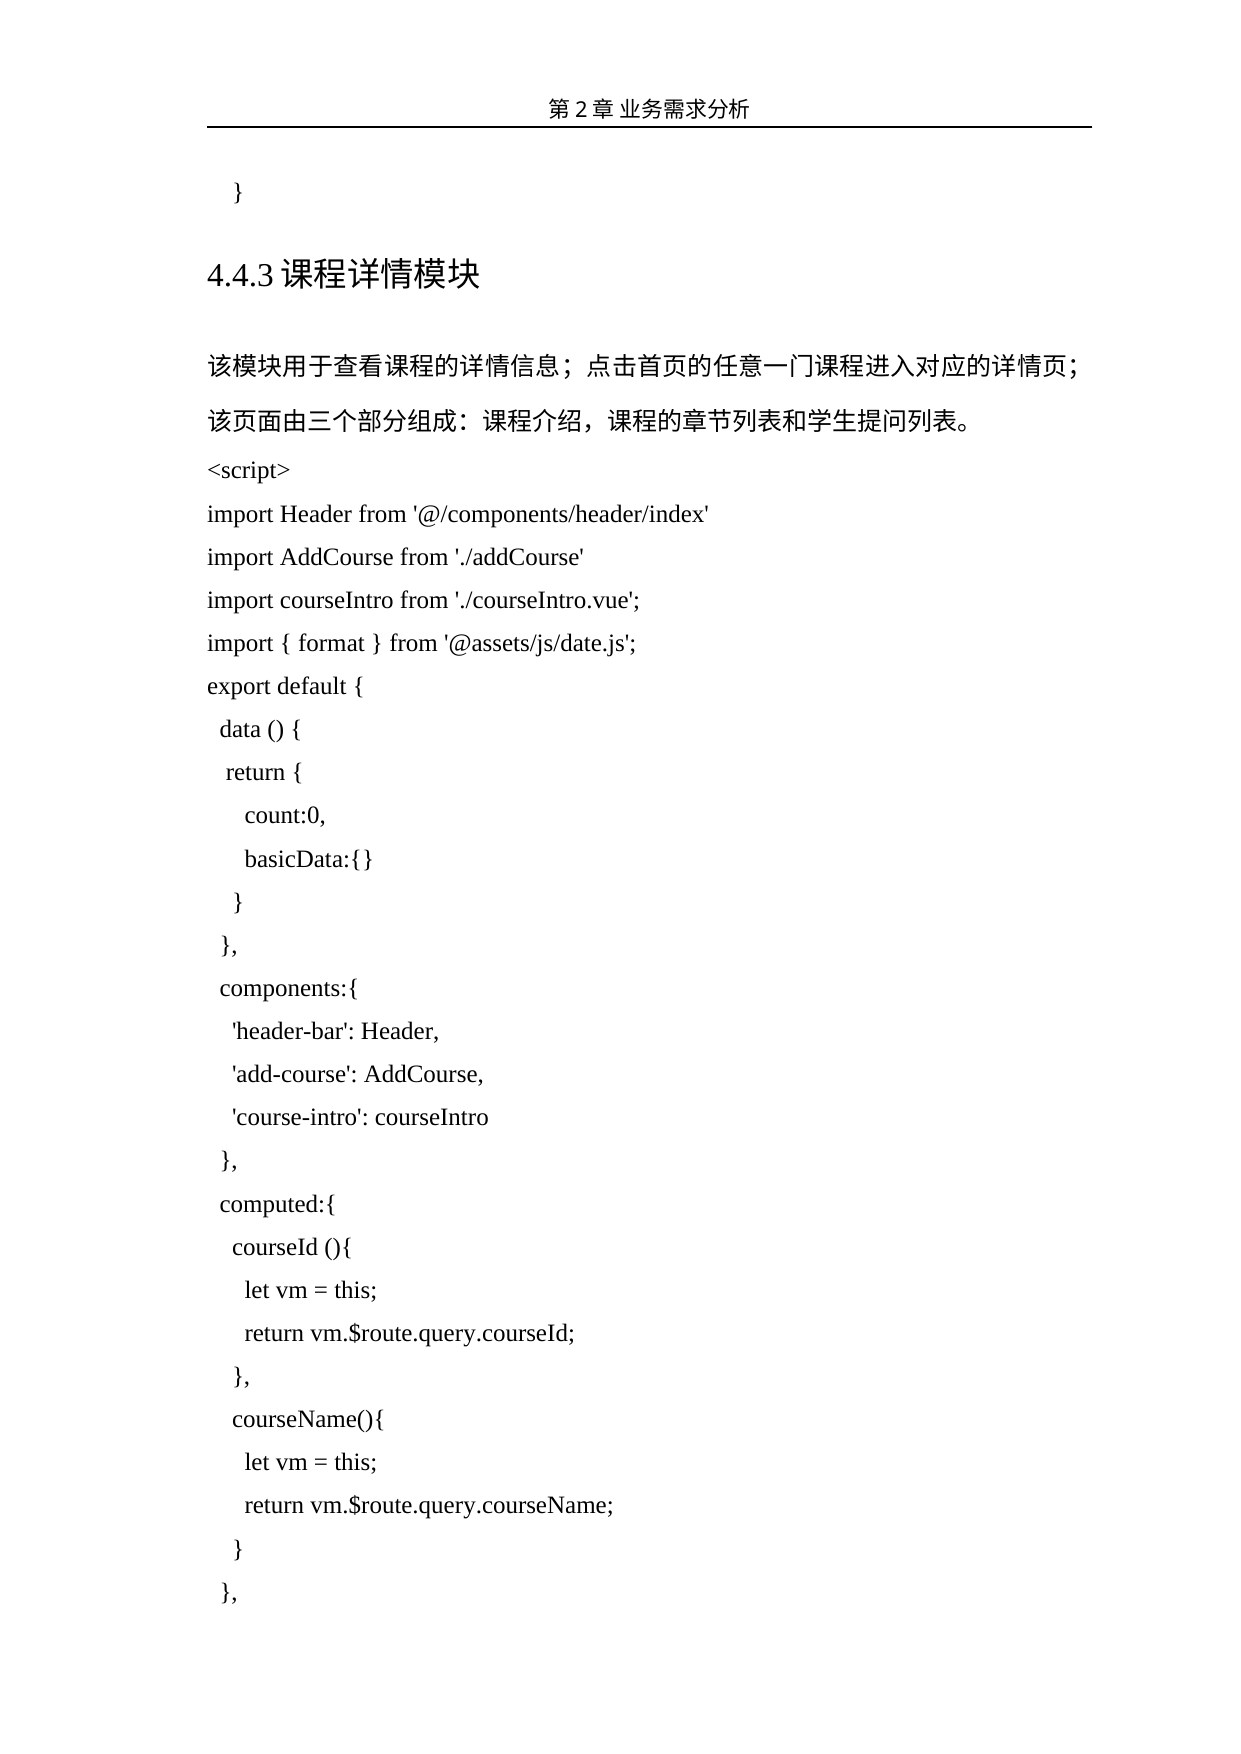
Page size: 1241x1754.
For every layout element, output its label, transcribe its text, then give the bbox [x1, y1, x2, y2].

text return { [207, 757, 1092, 786]
text data () { [207, 714, 1092, 743]
text }, [207, 930, 1092, 959]
text components:{ [207, 973, 1092, 1002]
text return vm.$route.query.courseId; [207, 1318, 1092, 1347]
text courseName(){ [207, 1404, 1092, 1433]
text count:0, [207, 801, 1092, 829]
text import { format } from '@assets/js/date.js'; [207, 628, 1092, 657]
text }, [207, 1146, 1092, 1174]
text basicData:{} [207, 844, 1092, 872]
text <script> [207, 456, 1092, 484]
text let vm = this; [207, 1275, 1092, 1304]
text }, [207, 1577, 1092, 1606]
text 'course-intro': courseIntro [207, 1102, 1092, 1131]
text export default { [207, 671, 1092, 700]
text 'add-course': AddCourse, [207, 1059, 1092, 1088]
subtitle 4.4.3课程详情模块 [207, 247, 1092, 296]
text 'header-bar': Header, [207, 1016, 1092, 1045]
text computed:{ [207, 1189, 1092, 1217]
text import courseIntro from './courseIntro.vue'; [207, 585, 1092, 614]
text } [207, 1534, 1092, 1562]
text let vm = this; [207, 1447, 1092, 1476]
text courseId (){ [207, 1232, 1092, 1261]
text import AddCourse from './addCourse' [207, 542, 1092, 571]
text } [207, 887, 1092, 916]
text return vm.$route.query.courseName; [207, 1491, 1092, 1519]
text 该模块用于查看课程的详情信息；点击首页的任意一门课程进入对应的详情页；该页面由三个部分组成：课程介绍，课程的章节列表和学生提问列表。 [207, 347, 1092, 437]
text } [207, 177, 1092, 206]
text }, [207, 1361, 1092, 1390]
text import Header from '@/components/header/index' [207, 499, 1092, 527]
